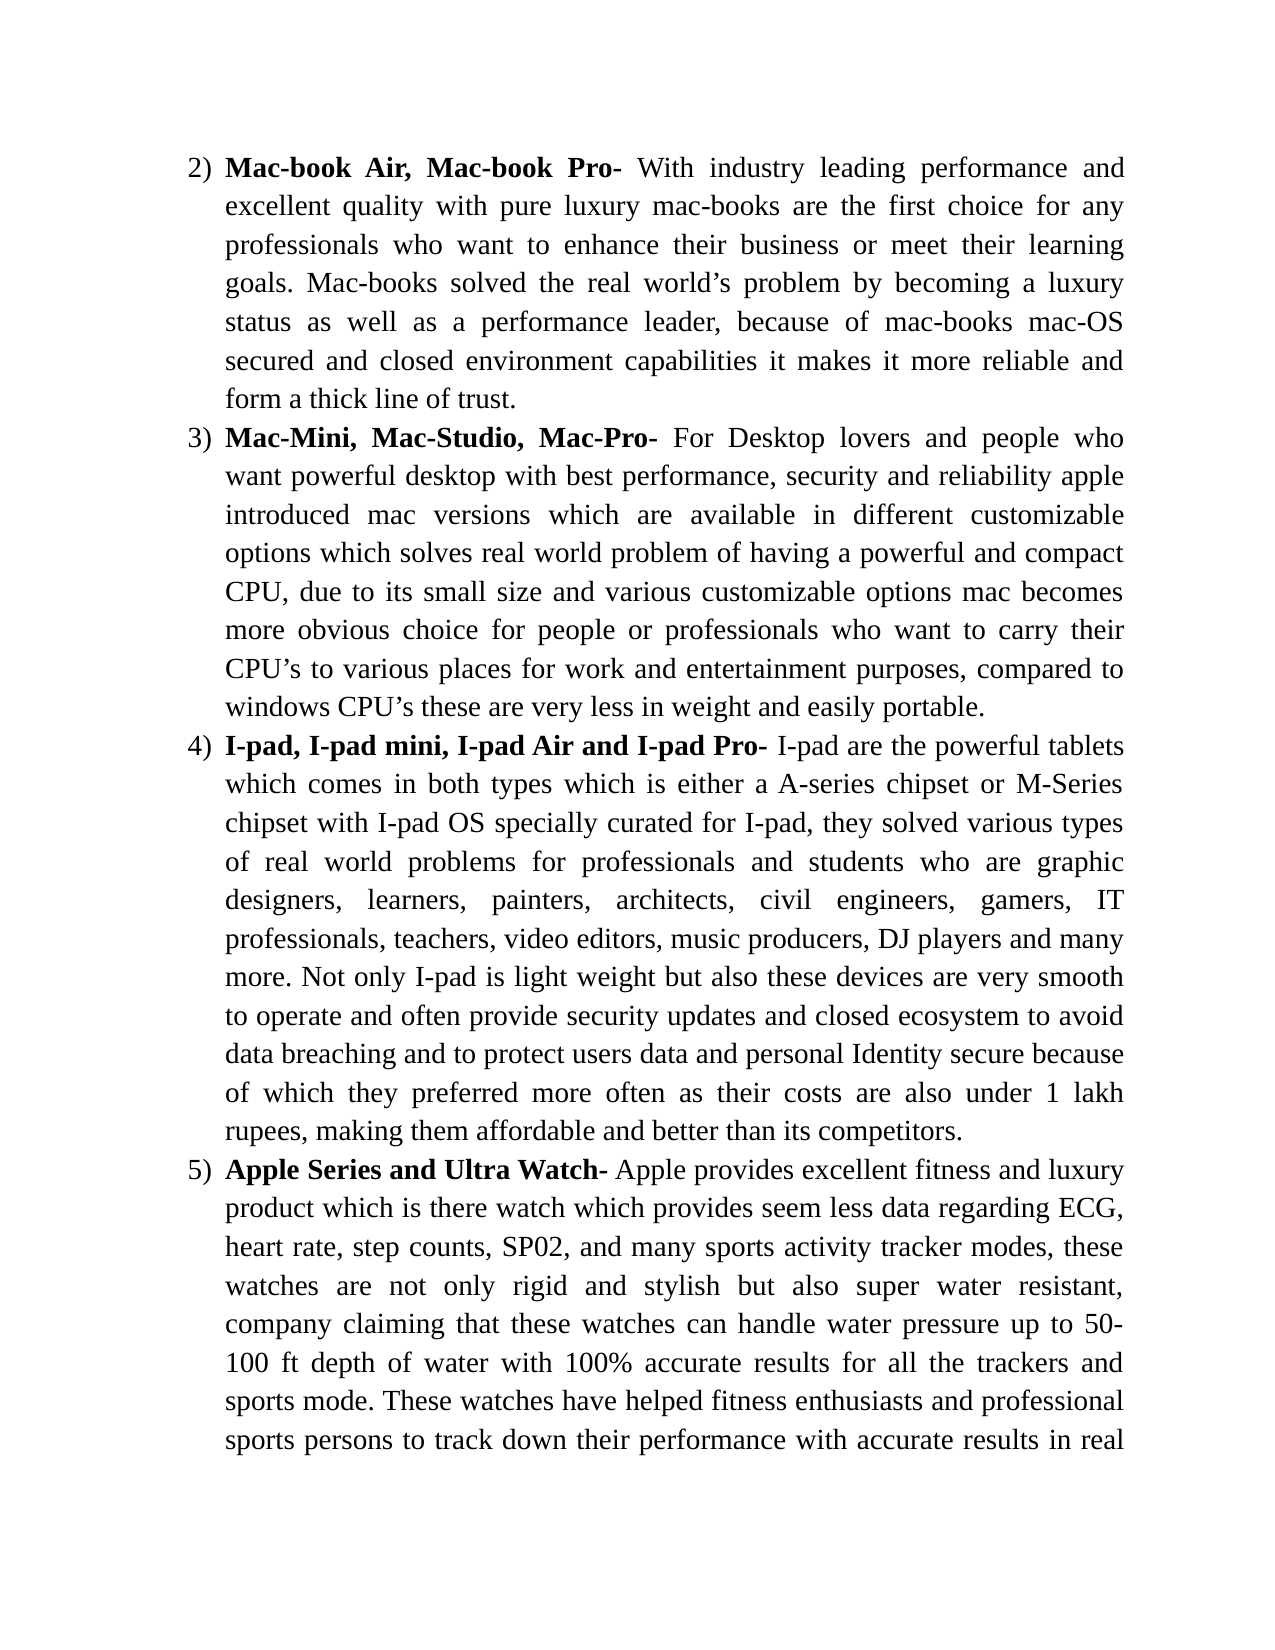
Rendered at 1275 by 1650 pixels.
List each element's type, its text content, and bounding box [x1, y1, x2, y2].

list I-pad, I-pad mini, I-pad Air and I-pad Pro- I-pad are the powerful tablets which comes in both types which is either a A-series chipset or M-Series chipset with I-pad OS specially curated for I-pad, they solved various types of real world problems for professionals and students who are graphic designers, learners, painters, architects, civil engineers, gamers, IT professionals, teachers, video editors, music producers, DJ players and many more. Not only I-pad is light weight but also these devices are very smooth to operate and often provide security updates and closed ecosystem to avoid data breaching and to protect users data and personal Identity secure because of which they preferred more often as their costs are also under 1 lakh rupees, making them affordable and better than its competitors. [187, 728, 1125, 1147]
list Mac-book Air, Mac-book Pro- With industry leading performance and excellent quality with pure luxury mac-books are the first choice for any professionals who want to enhance their business or meet their learning goals. Mac-books solved the real world’s problem by becoming a luxury status as well as a performance leader, because of mac-books mac-OS secured and closed environment capabilities it makes it more reliable and form a thick line of trust. [187, 150, 1125, 415]
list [187, 1152, 1125, 1455]
list Mac-Mini, Mac-Studio, Mac-Pro- For Desktop lovers and people who want powerful desktop with best performance, security and reliability apple introduced mac versions which are available in different customizable options which solves real world problem of having a powerful and compact CPU, due to its small size and various customizable options mac becomes more obvious choice for people or professionals who want to carry their CPU’s to various places for work and entertainment purposes, compared to windows CPU’s these are very less in weight and easily portable. [187, 420, 1125, 723]
